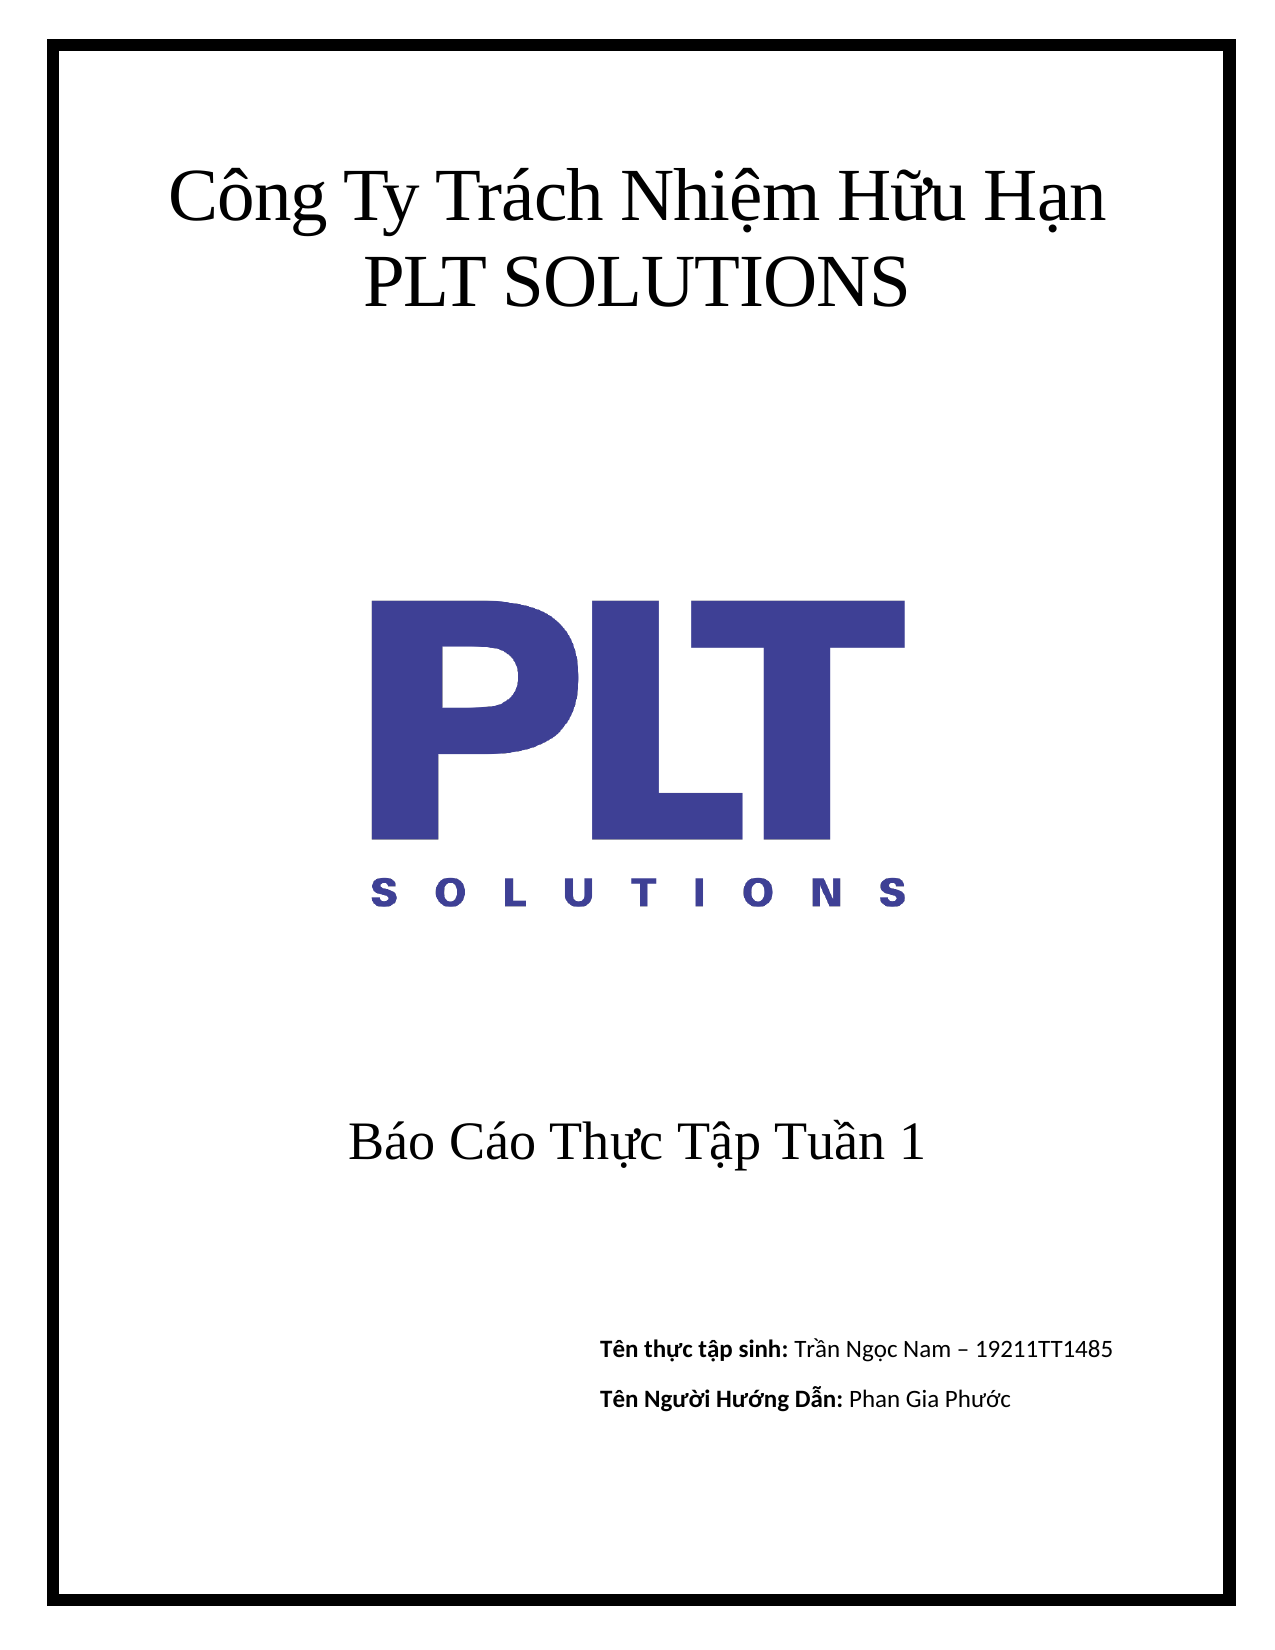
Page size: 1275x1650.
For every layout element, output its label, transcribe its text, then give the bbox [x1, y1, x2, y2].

picture [150, 416, 1125, 1091]
text Tên Người Hướng Dẫn: Phan Gia Phước [600, 1383, 1125, 1414]
text Tên thực tập sinh: Trần Ngọc Nam – 19211TT1485 [600, 1333, 1125, 1364]
title Công Ty Trách Nhiệm Hữu Hạn PLT SOLUTIONS [150, 150, 1125, 322]
text Báo Cáo Thực Tập Tuần 1 [150, 1109, 1125, 1171]
